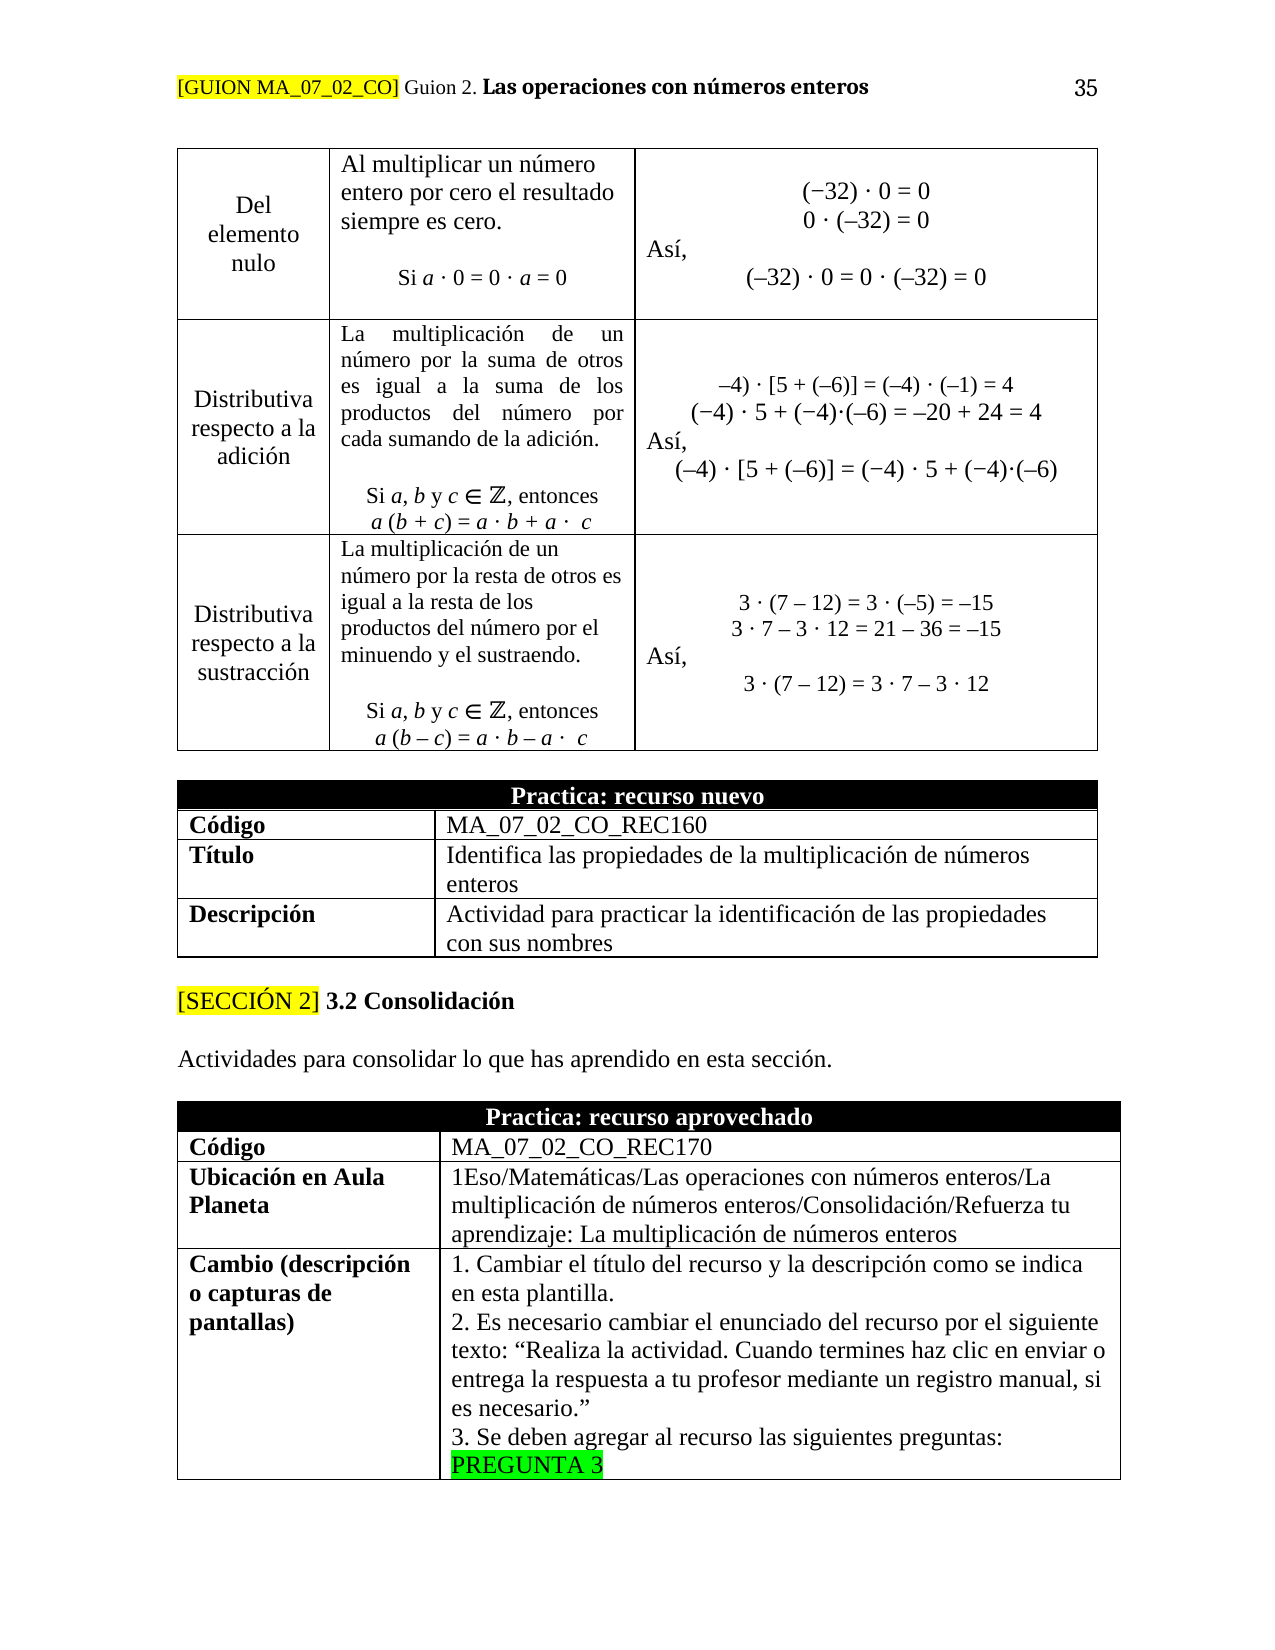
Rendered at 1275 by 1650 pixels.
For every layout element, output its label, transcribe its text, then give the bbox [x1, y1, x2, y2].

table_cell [178, 1249, 439, 1479]
table_cell Actividad para practicar la identificación de las propiedades con sus nombres [436, 899, 1097, 956]
table_header Practica: recurso aprovechado [178, 1102, 1120, 1131]
table_cell Al multiplicar un número entero por cero el resultado siempre es cero. Si a · 0 = 0 · a = 0 [330, 149, 634, 319]
table_cell Distributiva respecto a la sustracción [178, 535, 329, 750]
table_cell Distributiva respecto a la adición [178, 320, 329, 534]
table_cell ‒4) · [5 + (‒6)] = (‒4) · (‒1) = 4 (−4) · 5 + (−4)·(‒6) = ‒20 + 24 = 4 Así, (‒4) · [5 + (‒6)] = (−4) · 5 + (−4)·(‒6) [636, 320, 1097, 534]
table_cell La multiplicación de un número por la resta de otros es igual a la resta de los productos del número por el minuendo y el sustraendo. Si a, b y c ∈ ℤ, entonces a (b ‒ c) = a · b ‒ a · c [330, 535, 634, 750]
table_cell (−32) · 0 = 0 0 · (‒32) = 0 Así, (‒32) · 0 = 0 · (‒32) = 0 [636, 149, 1097, 319]
table_cell Título [178, 840, 434, 898]
text Actividades para consolidar lo que has aprendido en esta sección. [177, 1015, 1098, 1072]
table_cell La multiplicación de un número por la suma de otros es igual a la suma de los productos del número por cada sumando de la adición. Si a, b y c ∈ ℤ, entonces a (b + c) = a · b + a · c [330, 320, 634, 534]
table_cell Ubicación en Aula Planeta [178, 1162, 439, 1248]
table_cell 1Eso/Matemáticas/Las operaciones con números enteros/La multiplicación de números enteros/Consolidación/Refuerza tu aprendizaje: La multiplicación de números enteros [441, 1162, 1120, 1248]
table_cell Del elemento nulo [178, 149, 329, 319]
table_cell Código [178, 1132, 439, 1161]
table_cell Descripción [178, 899, 434, 956]
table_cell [441, 1249, 1120, 1479]
table_cell Identifica las propiedades de la multiplicación de números enteros [436, 840, 1097, 898]
table_cell MA_07_02_CO_REC160 [436, 811, 1097, 839]
table_header Practica: recurso nuevo [178, 781, 1097, 809]
text [SECCIÓN 2] 3.2 Consolidación [319, 986, 1098, 1015]
table_cell 3 · (7 ‒ 12) = 3 · (‒5) = ‒15 3 · 7 ‒ 3 · 12 = 21 ‒ 36 = ‒15 Así, 3 · (7 ‒ 12) = 3 · 7 ‒ 3 · 12 [636, 535, 1097, 750]
table_cell Código [178, 811, 434, 839]
table_cell MA_07_02_CO_REC170 [441, 1132, 1120, 1161]
